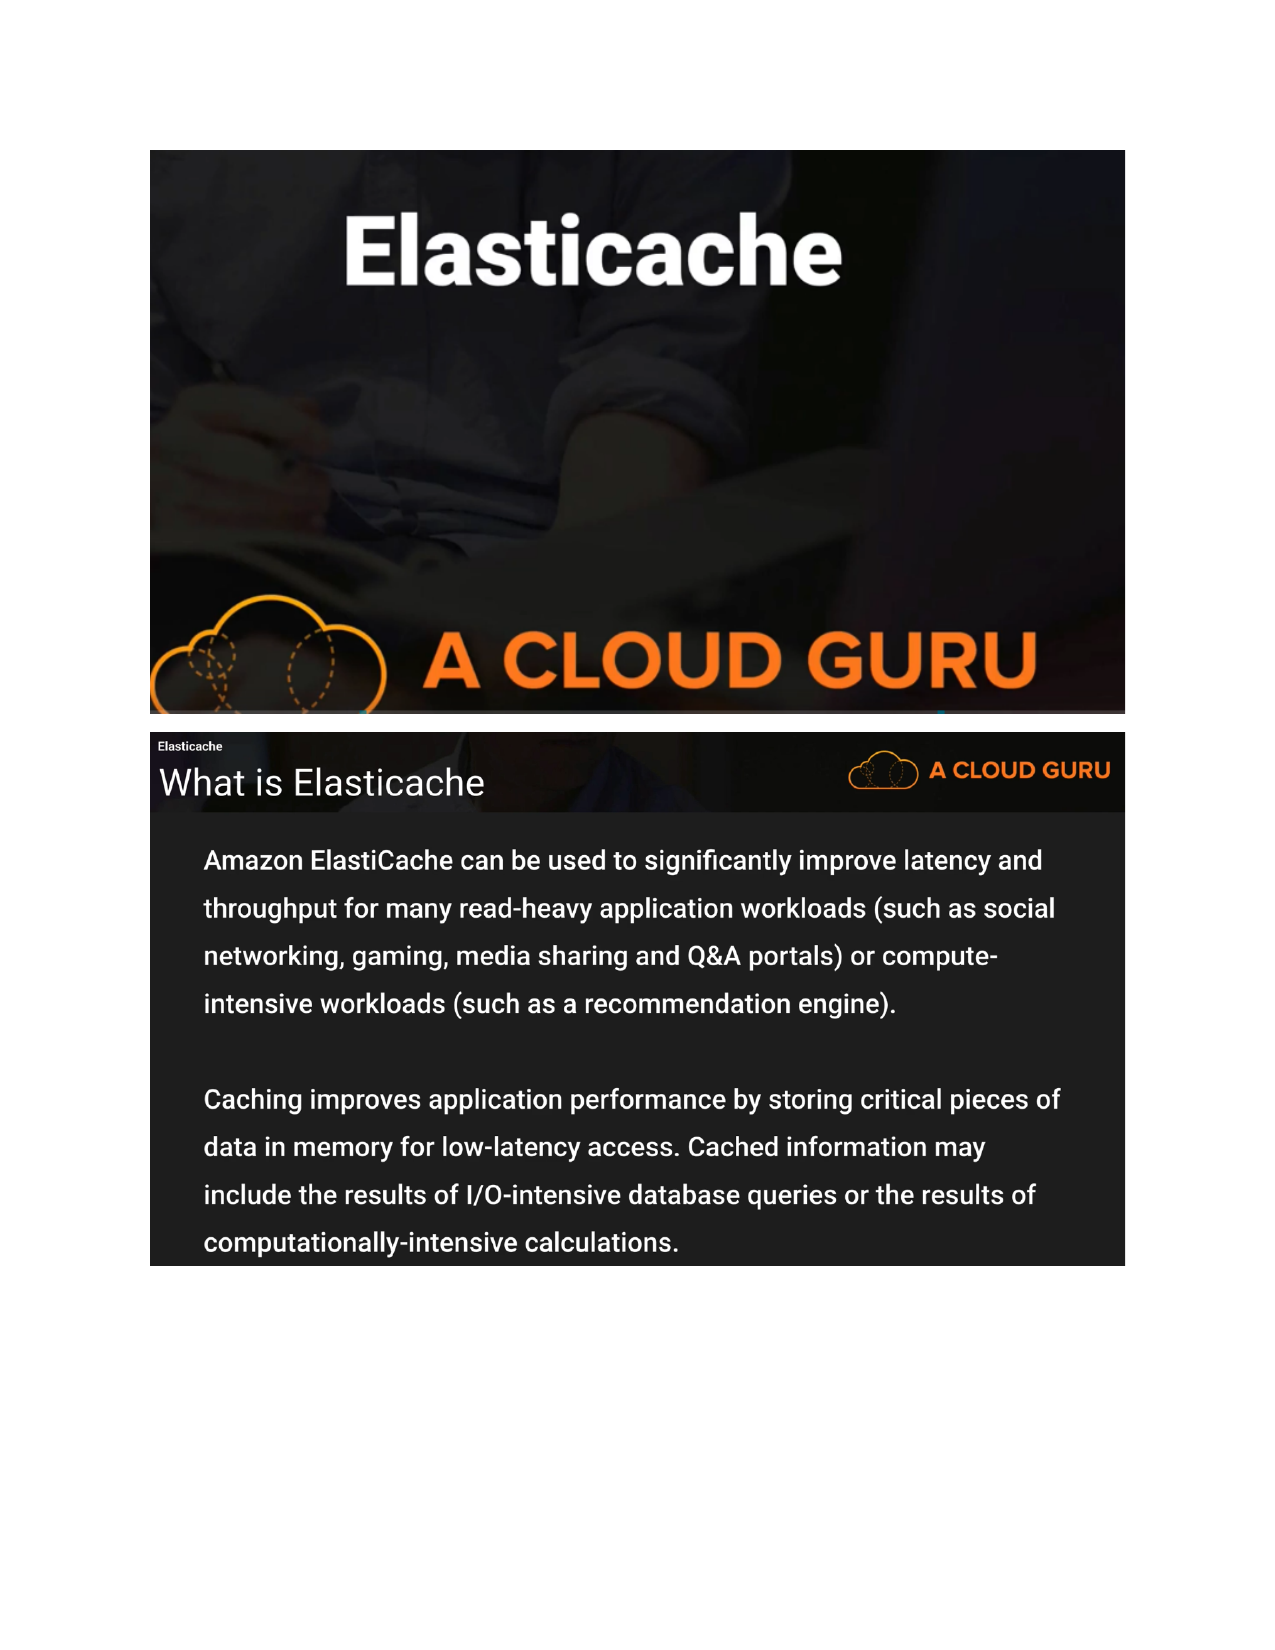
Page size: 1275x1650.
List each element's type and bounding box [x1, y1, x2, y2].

picture [150, 732, 1125, 1266]
picture [150, 150, 1125, 714]
